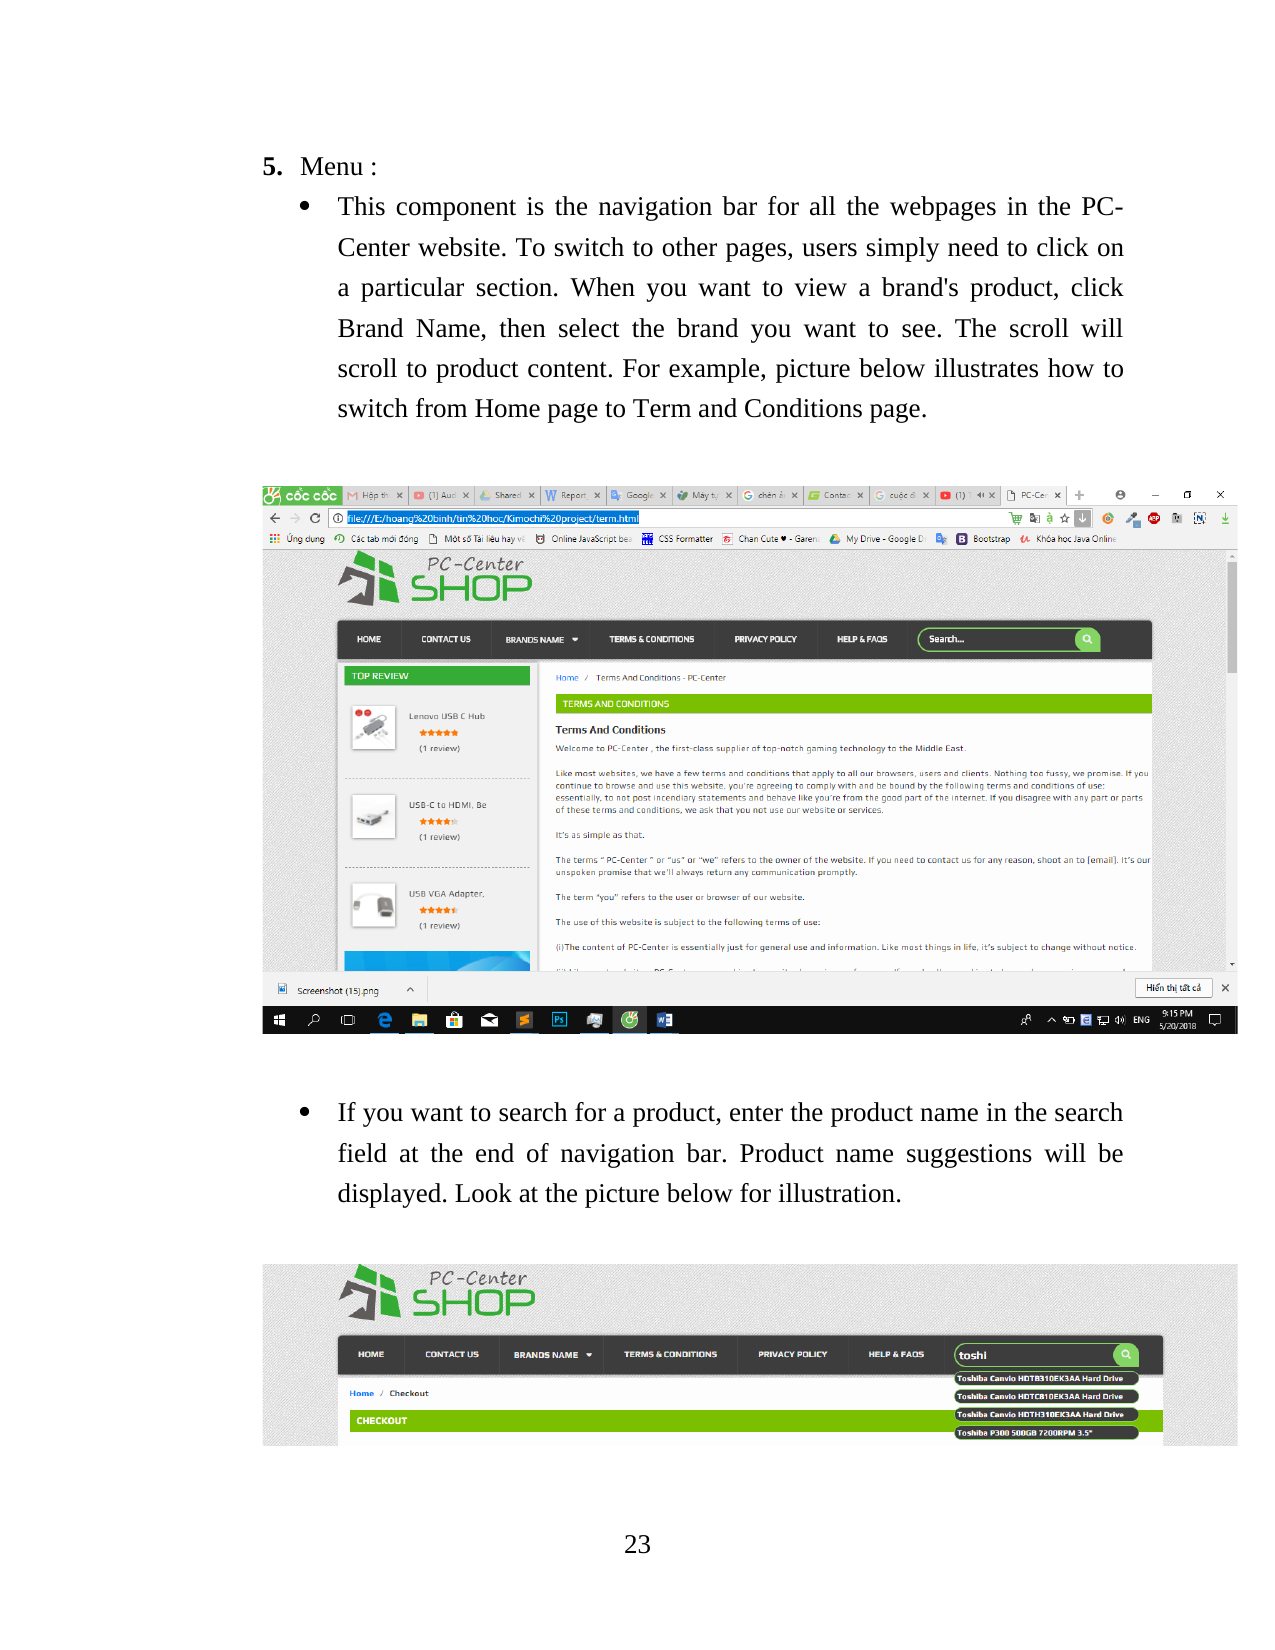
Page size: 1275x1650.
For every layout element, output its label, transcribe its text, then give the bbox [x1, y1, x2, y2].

list If you want to search for a product, enter the product name in the search field at the end of navigation bar. Product name suggestions will be displayed. Look at the picture below for illustration. [300, 1096, 1125, 1208]
picture [262, 1264, 1238, 1446]
list Menu : [262, 150, 1125, 181]
picture [262, 486, 1238, 1034]
list This component is the navigation bar for all the webpages in the PC-Center website. To switch to other pages, users simply need to click on a particular section. When you want to view a brand's product, click Brand Name, then select the brand you want to see. The scroll will scroll to product content. For example, picture below illustrates how to switch from Home page to Term and Conditions page. [300, 190, 1125, 424]
